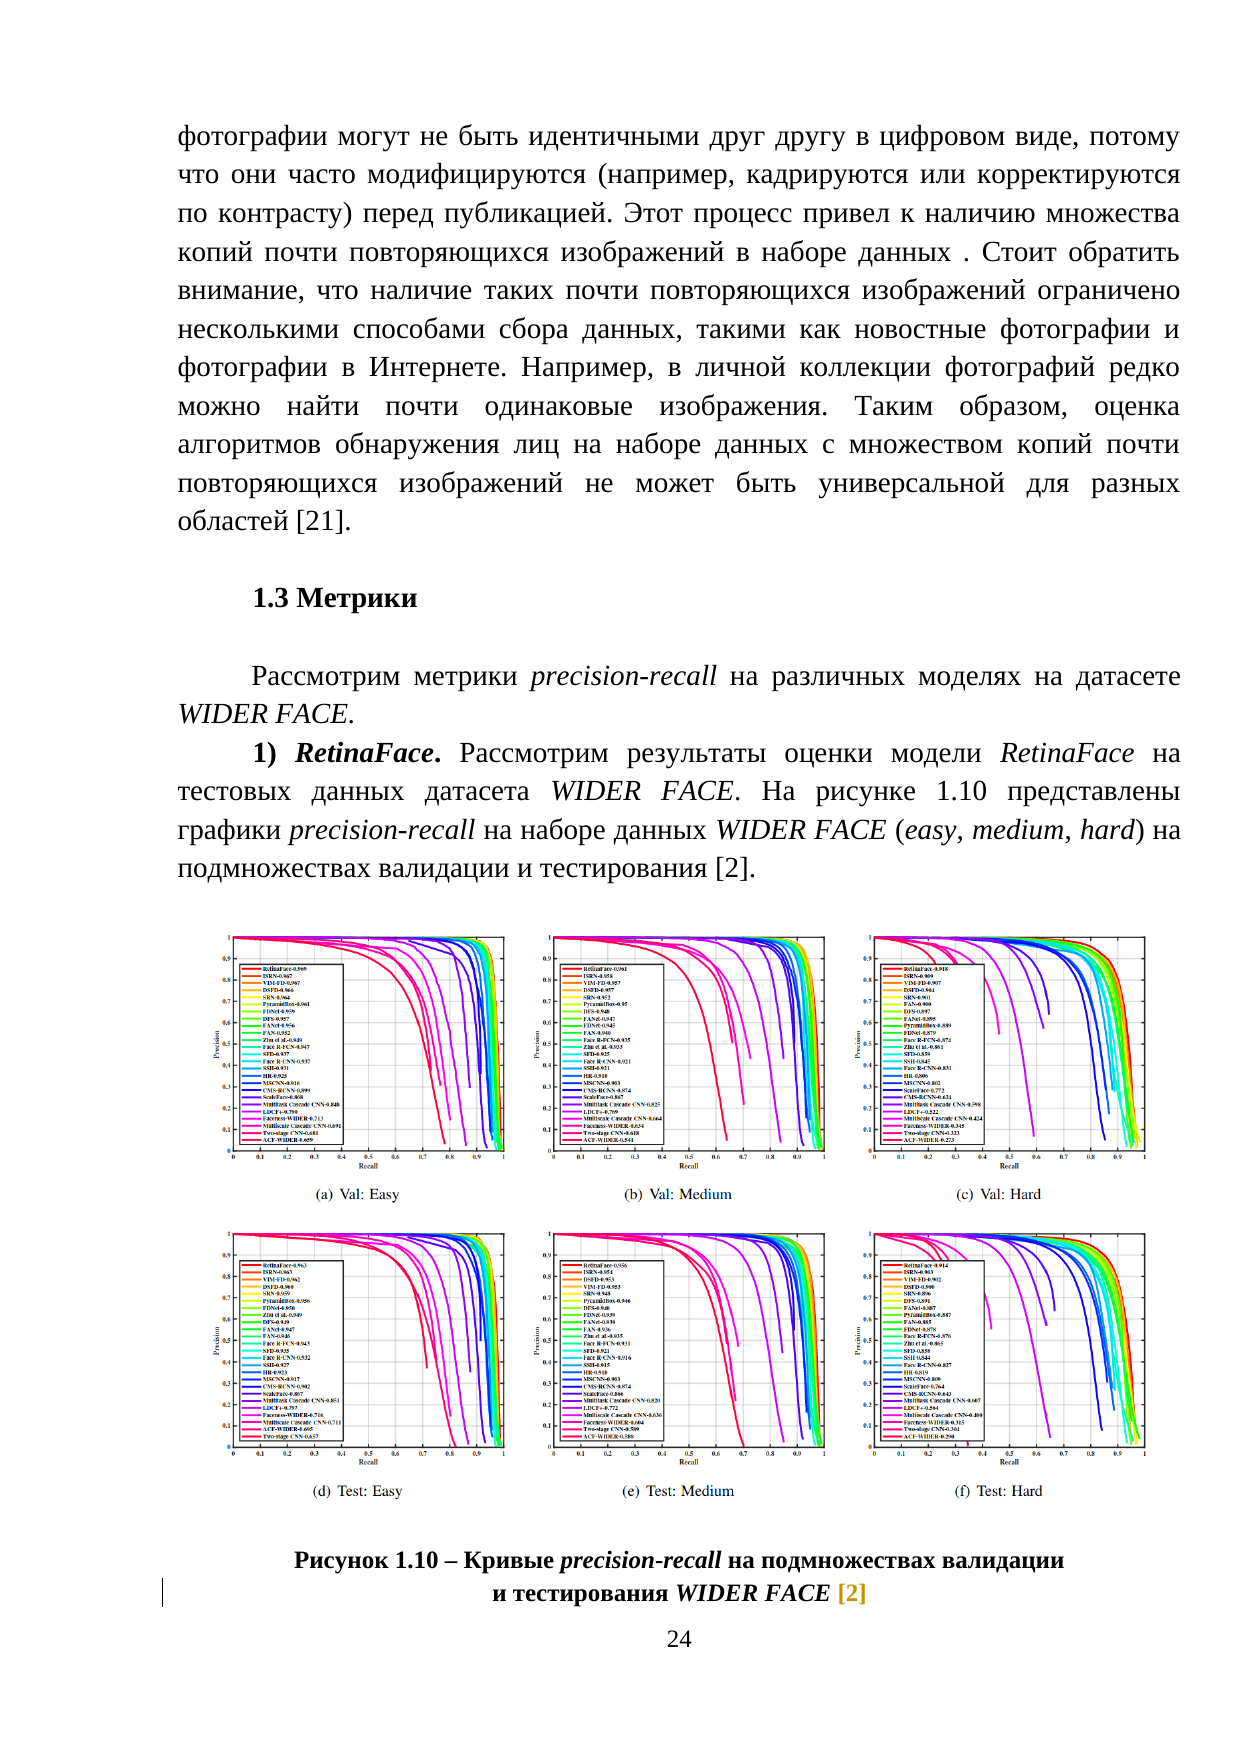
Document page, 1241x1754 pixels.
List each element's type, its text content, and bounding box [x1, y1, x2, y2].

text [177, 118, 1181, 537]
picture [209, 927, 1150, 1503]
text Рассмотрим метрики precision-recall на различных моделях на датасете WIDER FACE. [177, 658, 1181, 730]
text 1) RetinaFace. Рассмотрим результаты оценки модели RetinaFace на тестовых данных датасета WIDER FACE. На рисунке 1.10 представлены графики precision-recall на наборе данных WIDER FACE (easy, medium, hard) на подмножествах валидации и тестирования [2]. [177, 735, 1181, 884]
text и тестирования WIDER FACE [2] [177, 1578, 1181, 1607]
text Рисунок 1.10 – Кривые precision-recall на подмножествах валидации [177, 1545, 1181, 1574]
text 1.3 Метрики [177, 581, 1181, 614]
